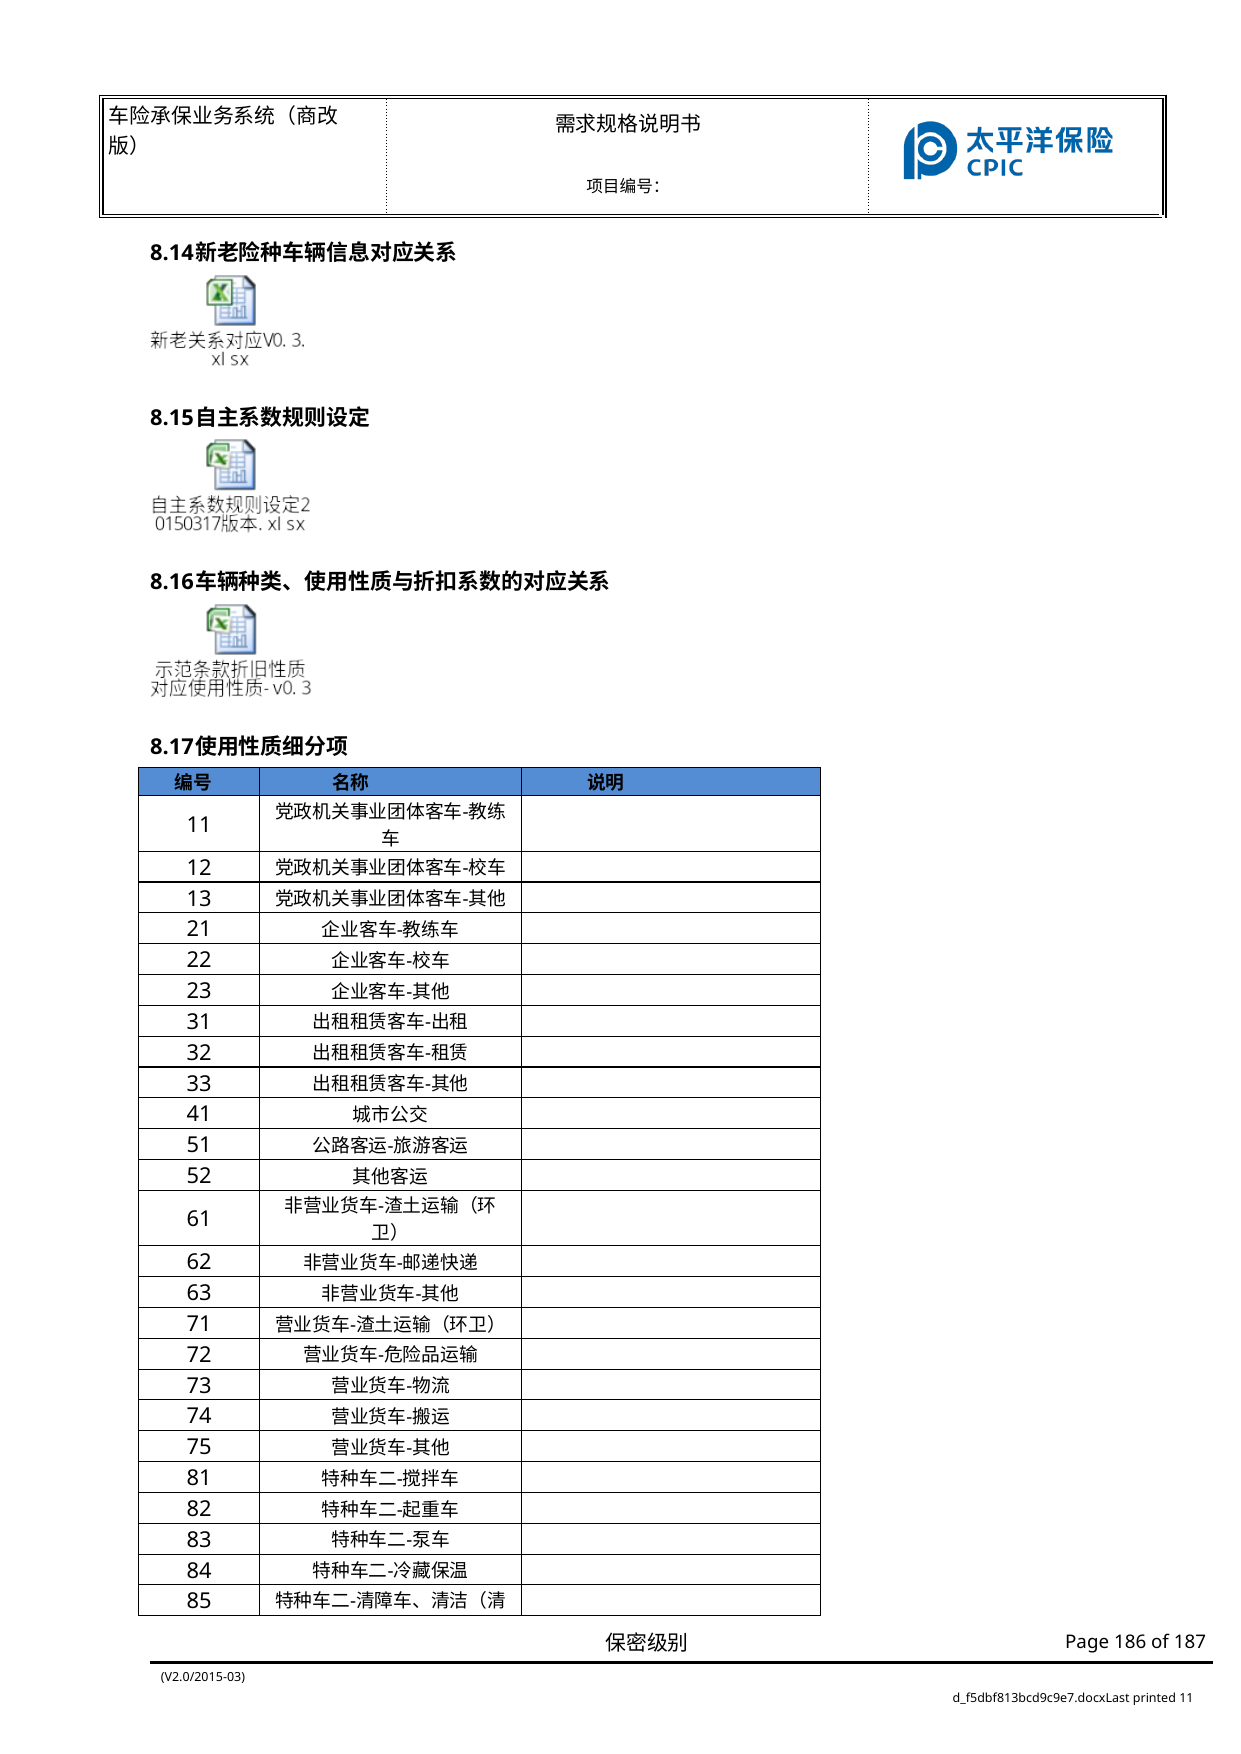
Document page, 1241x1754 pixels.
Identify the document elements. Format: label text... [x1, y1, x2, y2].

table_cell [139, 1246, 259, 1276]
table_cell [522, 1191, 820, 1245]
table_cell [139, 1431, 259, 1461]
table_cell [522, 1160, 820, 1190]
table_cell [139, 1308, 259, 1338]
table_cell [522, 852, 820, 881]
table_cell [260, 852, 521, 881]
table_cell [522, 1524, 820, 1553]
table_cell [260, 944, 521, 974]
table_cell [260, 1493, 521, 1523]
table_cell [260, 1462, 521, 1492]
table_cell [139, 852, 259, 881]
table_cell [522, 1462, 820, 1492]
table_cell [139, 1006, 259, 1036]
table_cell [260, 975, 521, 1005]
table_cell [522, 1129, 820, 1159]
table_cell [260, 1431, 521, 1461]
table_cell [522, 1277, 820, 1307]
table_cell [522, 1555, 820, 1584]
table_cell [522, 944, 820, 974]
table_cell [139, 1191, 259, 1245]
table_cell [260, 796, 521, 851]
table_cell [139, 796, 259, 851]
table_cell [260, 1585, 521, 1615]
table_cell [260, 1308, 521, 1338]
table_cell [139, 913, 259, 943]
subtitle 新老险种车辆信息对应关系 [150, 235, 1116, 267]
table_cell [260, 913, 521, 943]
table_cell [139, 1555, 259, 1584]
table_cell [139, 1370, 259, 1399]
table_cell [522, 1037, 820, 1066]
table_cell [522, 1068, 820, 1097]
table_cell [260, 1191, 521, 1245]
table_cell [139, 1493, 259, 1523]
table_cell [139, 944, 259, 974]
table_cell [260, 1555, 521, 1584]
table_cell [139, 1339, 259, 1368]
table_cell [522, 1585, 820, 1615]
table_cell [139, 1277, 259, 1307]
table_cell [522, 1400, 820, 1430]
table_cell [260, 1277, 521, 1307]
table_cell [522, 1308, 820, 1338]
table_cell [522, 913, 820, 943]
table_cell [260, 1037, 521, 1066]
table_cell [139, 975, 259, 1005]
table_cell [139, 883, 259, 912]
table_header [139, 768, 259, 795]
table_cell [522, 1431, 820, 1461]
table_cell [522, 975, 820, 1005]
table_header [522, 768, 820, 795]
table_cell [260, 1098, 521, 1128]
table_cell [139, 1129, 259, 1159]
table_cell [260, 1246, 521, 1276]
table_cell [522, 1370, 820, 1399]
subtitle 车辆种类、使用性质与折扣系数的对应关系 [150, 564, 1116, 596]
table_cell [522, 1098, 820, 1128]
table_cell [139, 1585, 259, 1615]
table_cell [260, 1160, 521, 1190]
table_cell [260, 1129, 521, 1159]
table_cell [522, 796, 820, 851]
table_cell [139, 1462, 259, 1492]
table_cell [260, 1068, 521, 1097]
subtitle 使用性质细分项 [150, 729, 1116, 761]
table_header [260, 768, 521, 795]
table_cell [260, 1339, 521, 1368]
picture [900, 117, 1117, 183]
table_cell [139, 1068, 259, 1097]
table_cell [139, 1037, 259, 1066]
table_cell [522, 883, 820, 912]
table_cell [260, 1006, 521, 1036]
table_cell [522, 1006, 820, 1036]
subtitle 自主系数规则设定 [150, 400, 1116, 432]
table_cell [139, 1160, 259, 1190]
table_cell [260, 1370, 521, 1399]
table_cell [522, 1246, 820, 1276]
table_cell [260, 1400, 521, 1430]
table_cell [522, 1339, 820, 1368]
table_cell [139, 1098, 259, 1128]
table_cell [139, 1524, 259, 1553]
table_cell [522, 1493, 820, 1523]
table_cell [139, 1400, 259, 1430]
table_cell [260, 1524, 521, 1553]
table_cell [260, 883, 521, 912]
